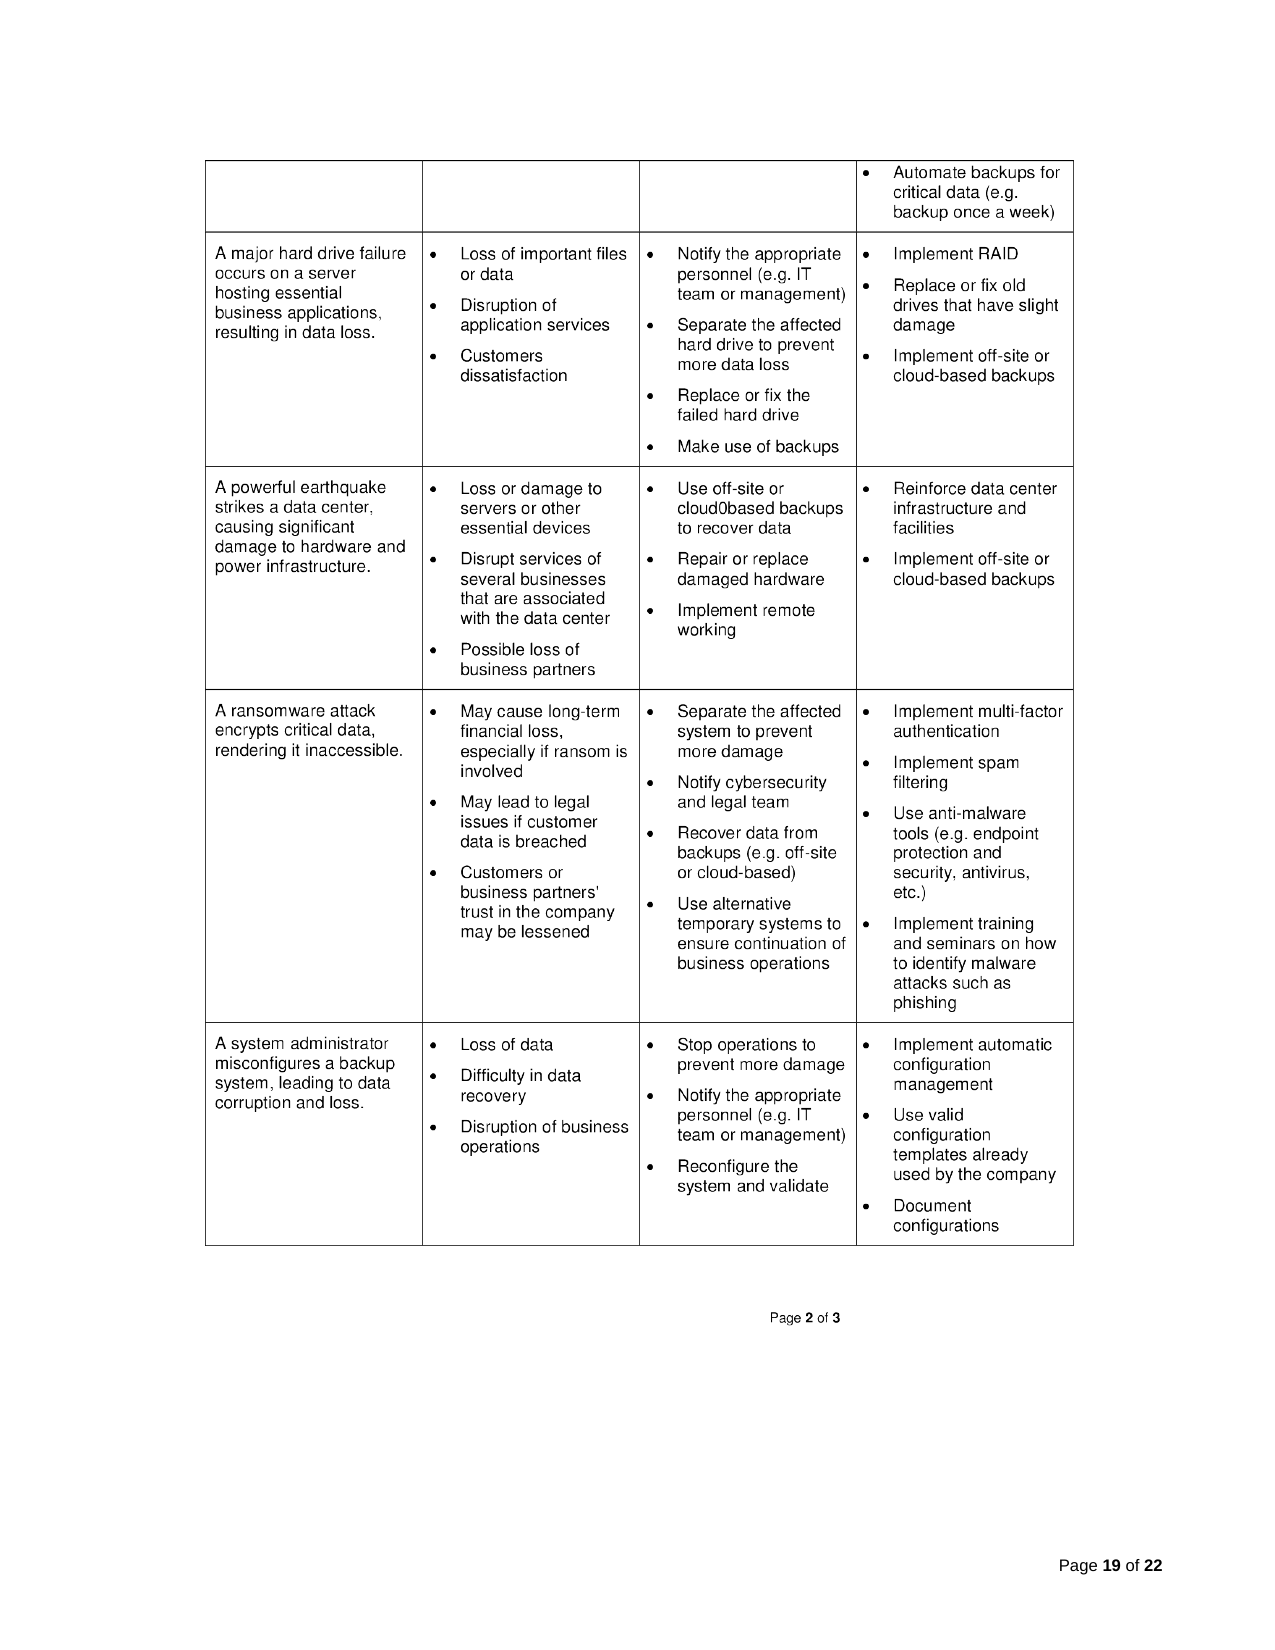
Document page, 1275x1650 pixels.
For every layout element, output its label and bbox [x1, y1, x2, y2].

picture [112, 30, 1163, 1387]
